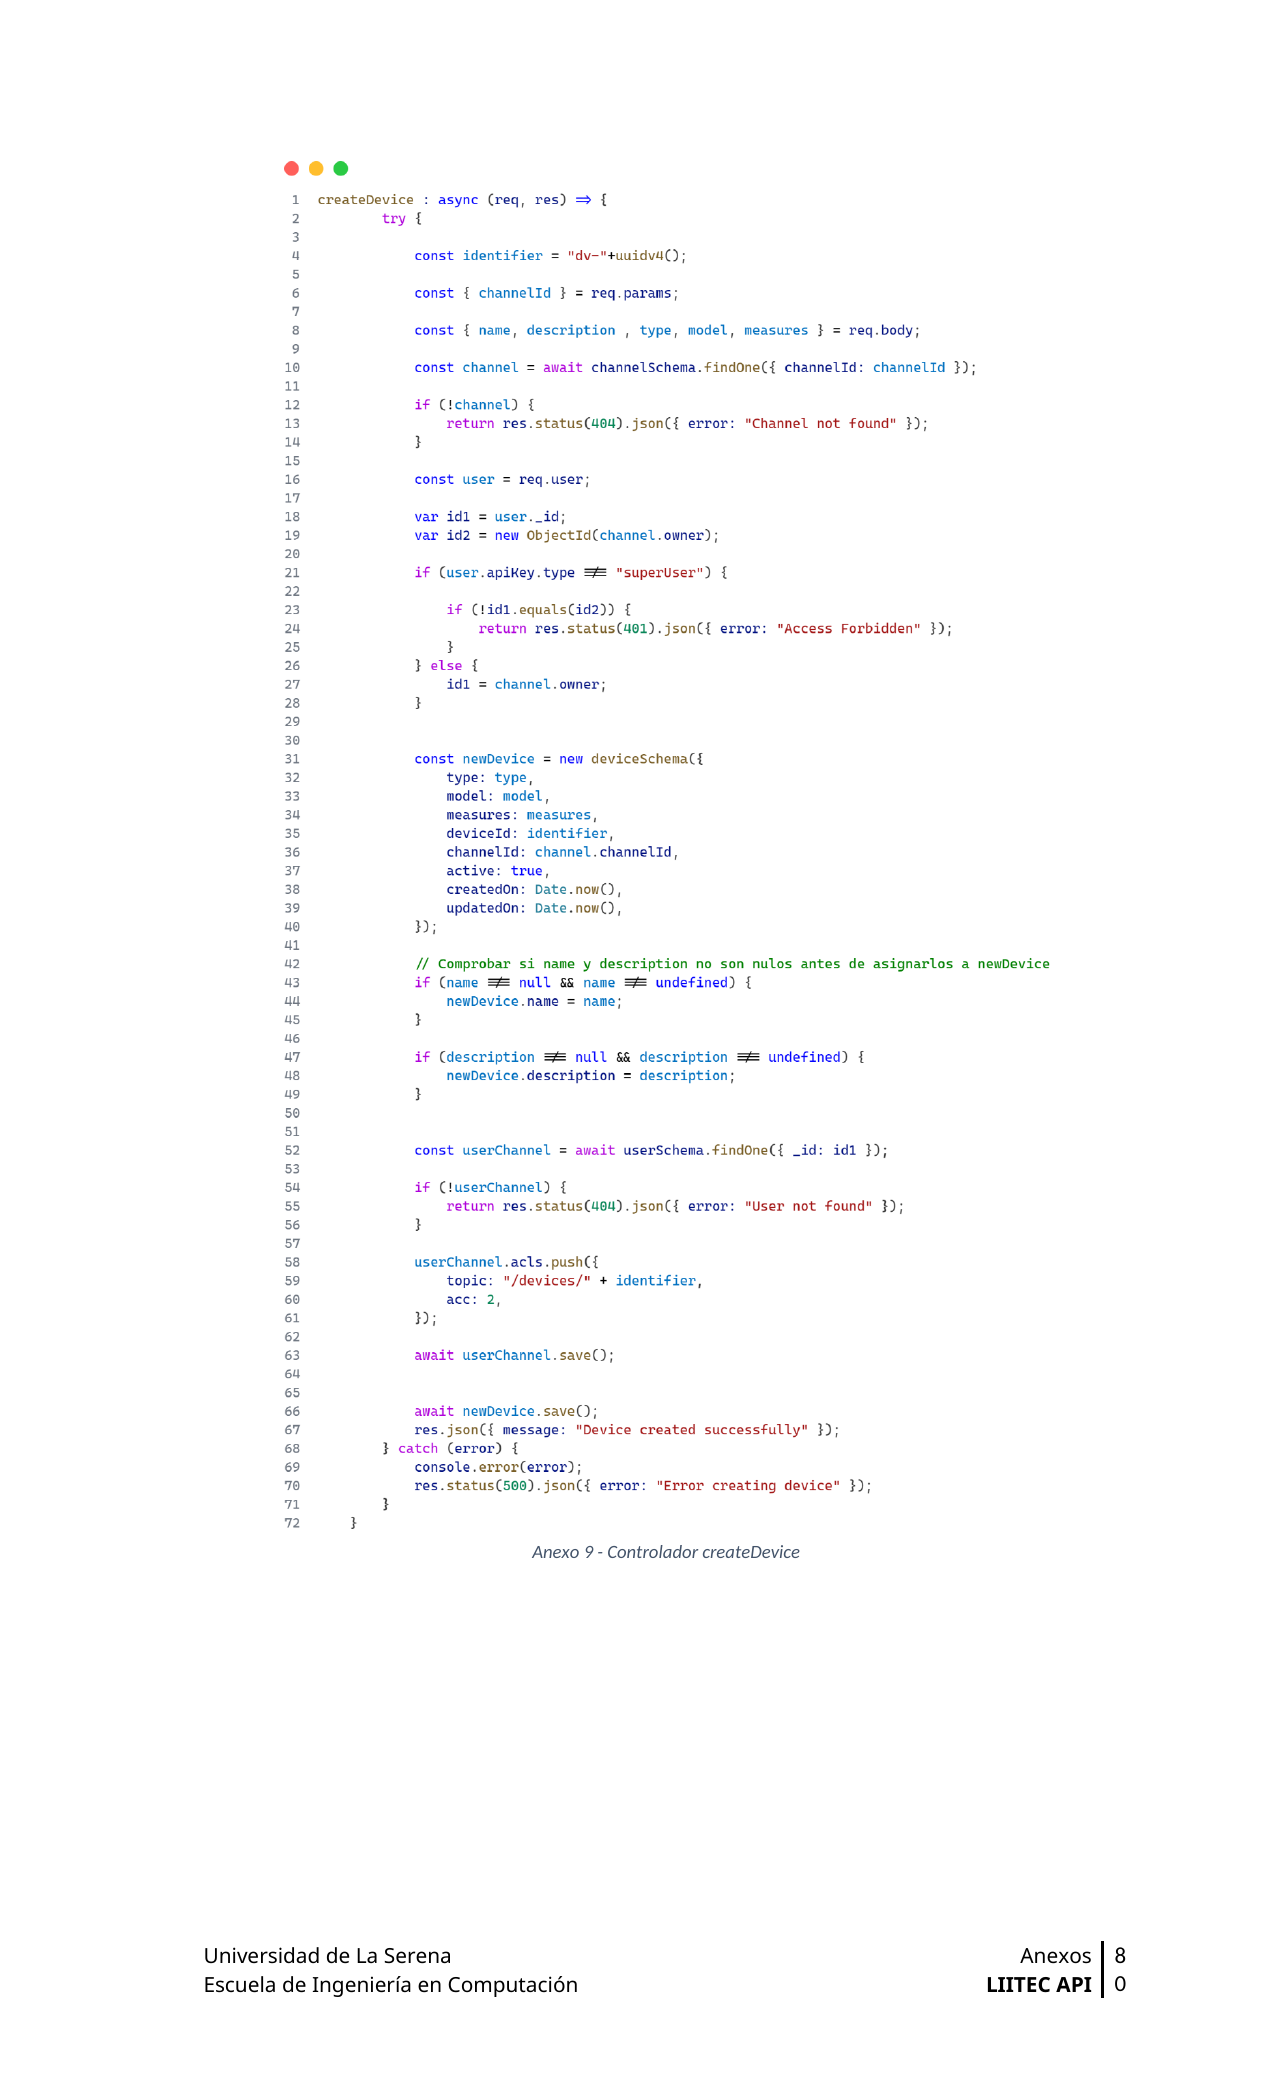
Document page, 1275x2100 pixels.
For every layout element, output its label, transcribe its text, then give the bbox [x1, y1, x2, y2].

text Anexo - Controlador createDevice [207, 1541, 1127, 1564]
picture [276, 147, 1058, 1541]
